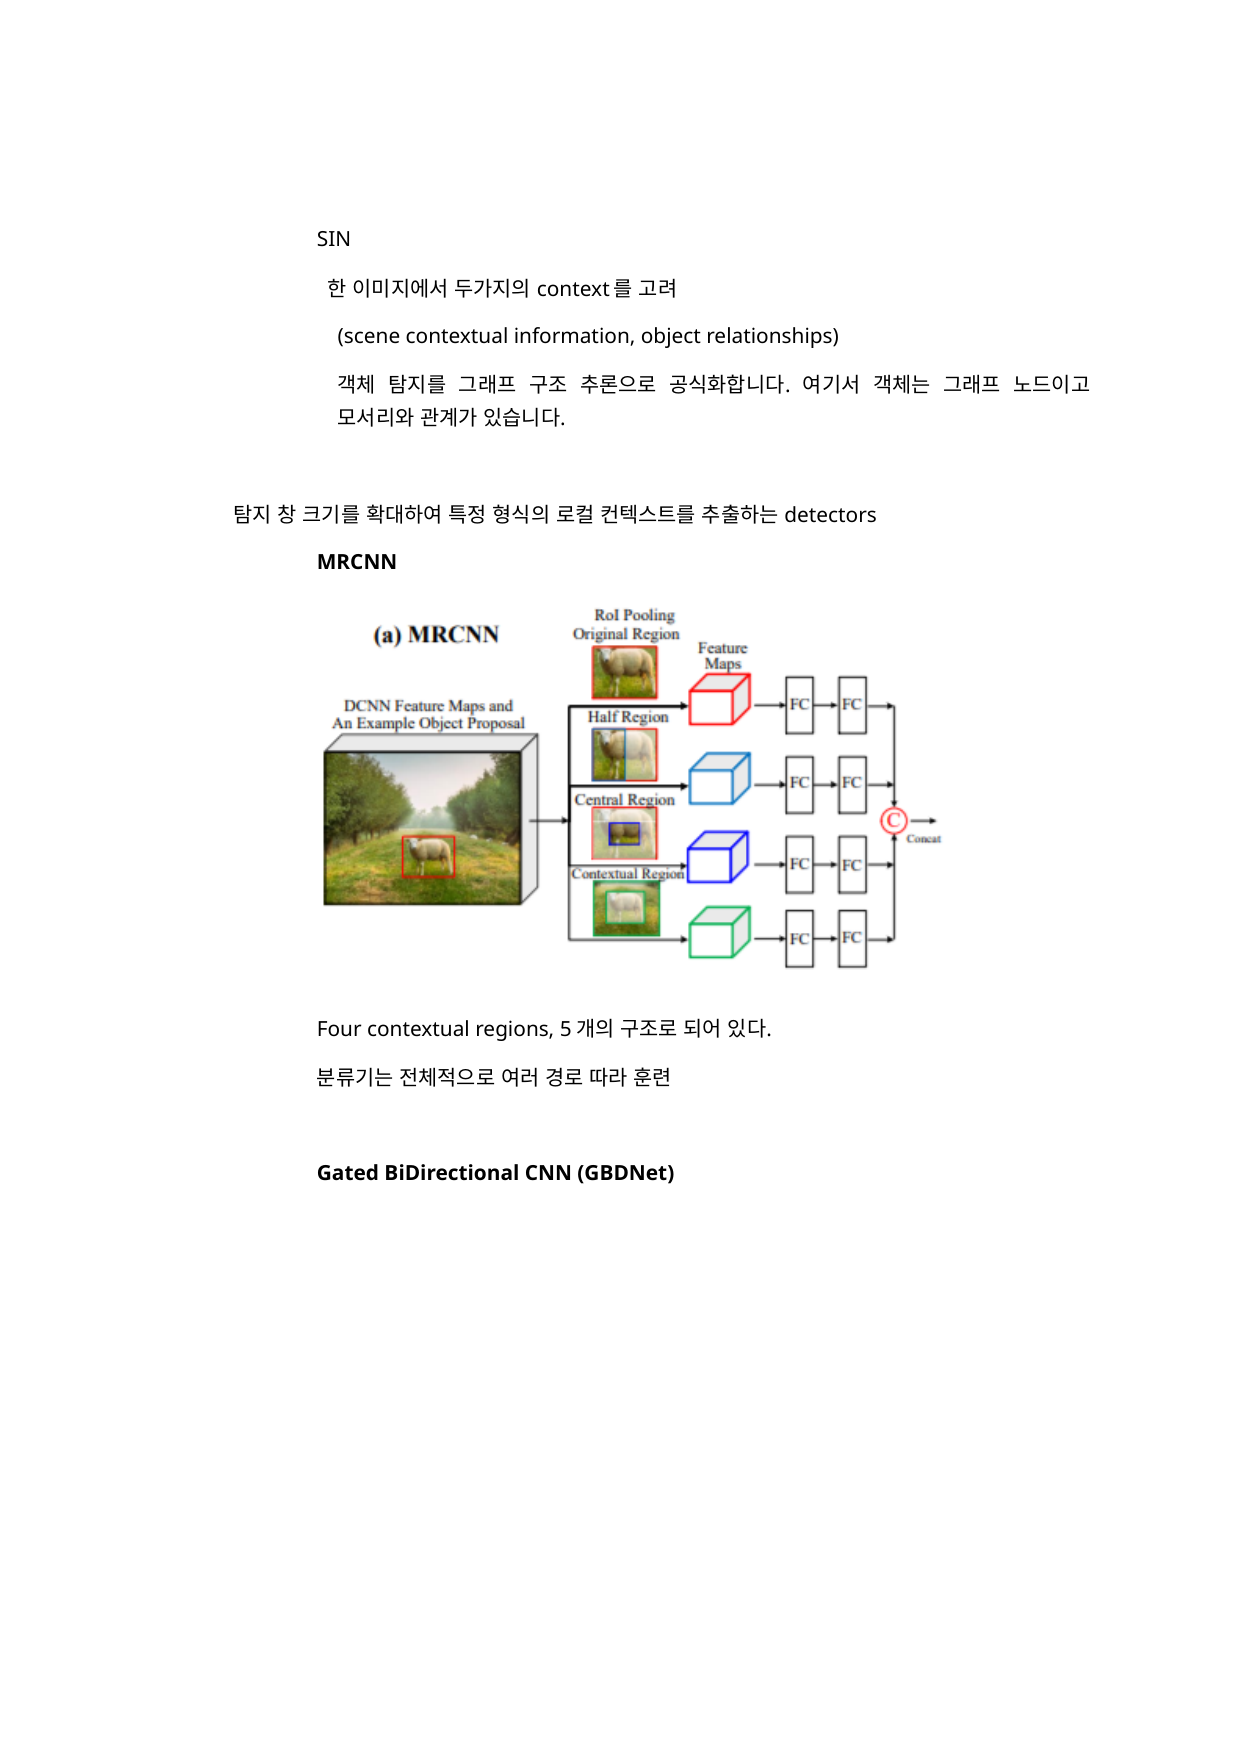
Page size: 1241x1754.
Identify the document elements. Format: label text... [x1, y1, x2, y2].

picture [316, 594, 947, 993]
text Four contextual regions, 5개의 구조로 되어 있다. [150, 1012, 1090, 1042]
text Gated BiDirectional CNN (GBDNet) [150, 1158, 1090, 1186]
text (scene contextual information, object relationships) [233, 321, 1090, 349]
text 객체 탐지를 그래프 구조 추론으로 공식화합니다. 여기서 객체는 그래프 노드이고 모서리와 관계가 있습니다. [337, 368, 1090, 431]
text 분류기는 전체적으로 여러 경로 따라 훈련 [150, 1061, 1090, 1091]
text 한 이미지에서 두가지의 context를 고려 [150, 272, 1090, 302]
text MRCNN [150, 547, 1090, 576]
text SIN [150, 224, 1090, 253]
text 탐지 창 크기를 확대하여 특정 형식의 로컬 컨텍스트를 추출하는 detectors [150, 498, 1090, 528]
